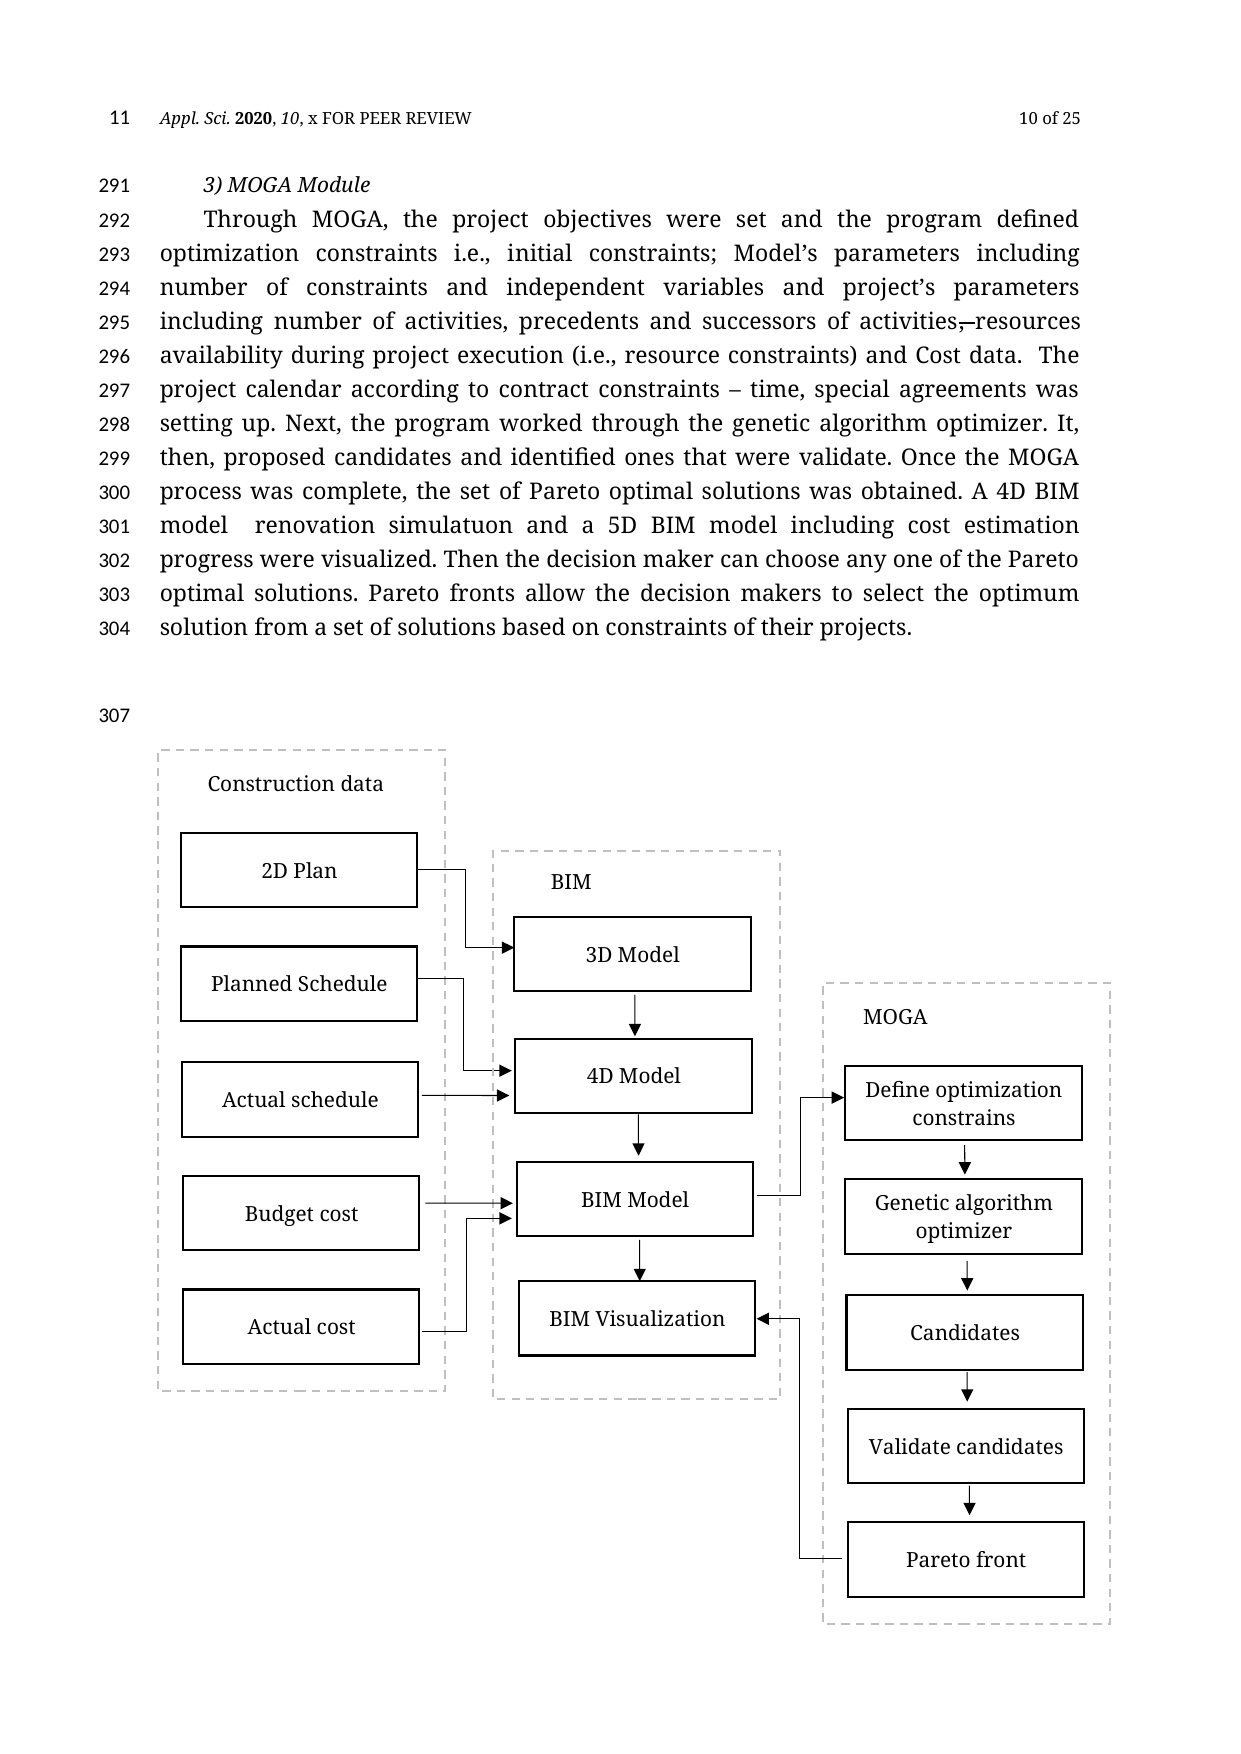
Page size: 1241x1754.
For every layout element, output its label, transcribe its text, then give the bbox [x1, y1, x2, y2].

text Through MOGA, the project objectives were set and the program defined optimization constraints i.e., initial constraints; Model’s parameters including number of constraints and independent variables and project’s parameters including number of activities, precedents and successors of activities, resources availability during project execution (i.e., resource constraints) and Cost data. The project calendar according to contract constraints – time, special agreements was setting up. Next, the program worked through the genetic algorithm optimizer. It, then, proposed candidates and identified ones that were validate. Once the MOGA process was complete, the set of Pareto optimal solutions was obtained. A 4D BIM model renovation simulatuon and a 5D BIM model including cost estimation progress were visualized. Then the decision maker can choose any one of the Pareto optimal solutions. Pareto fronts allow the decision makers to select the optimum solution from a set of solutions based on constraints of their projects. [159, 202, 1081, 643]
text 3) MOGA Module [159, 168, 1081, 202]
